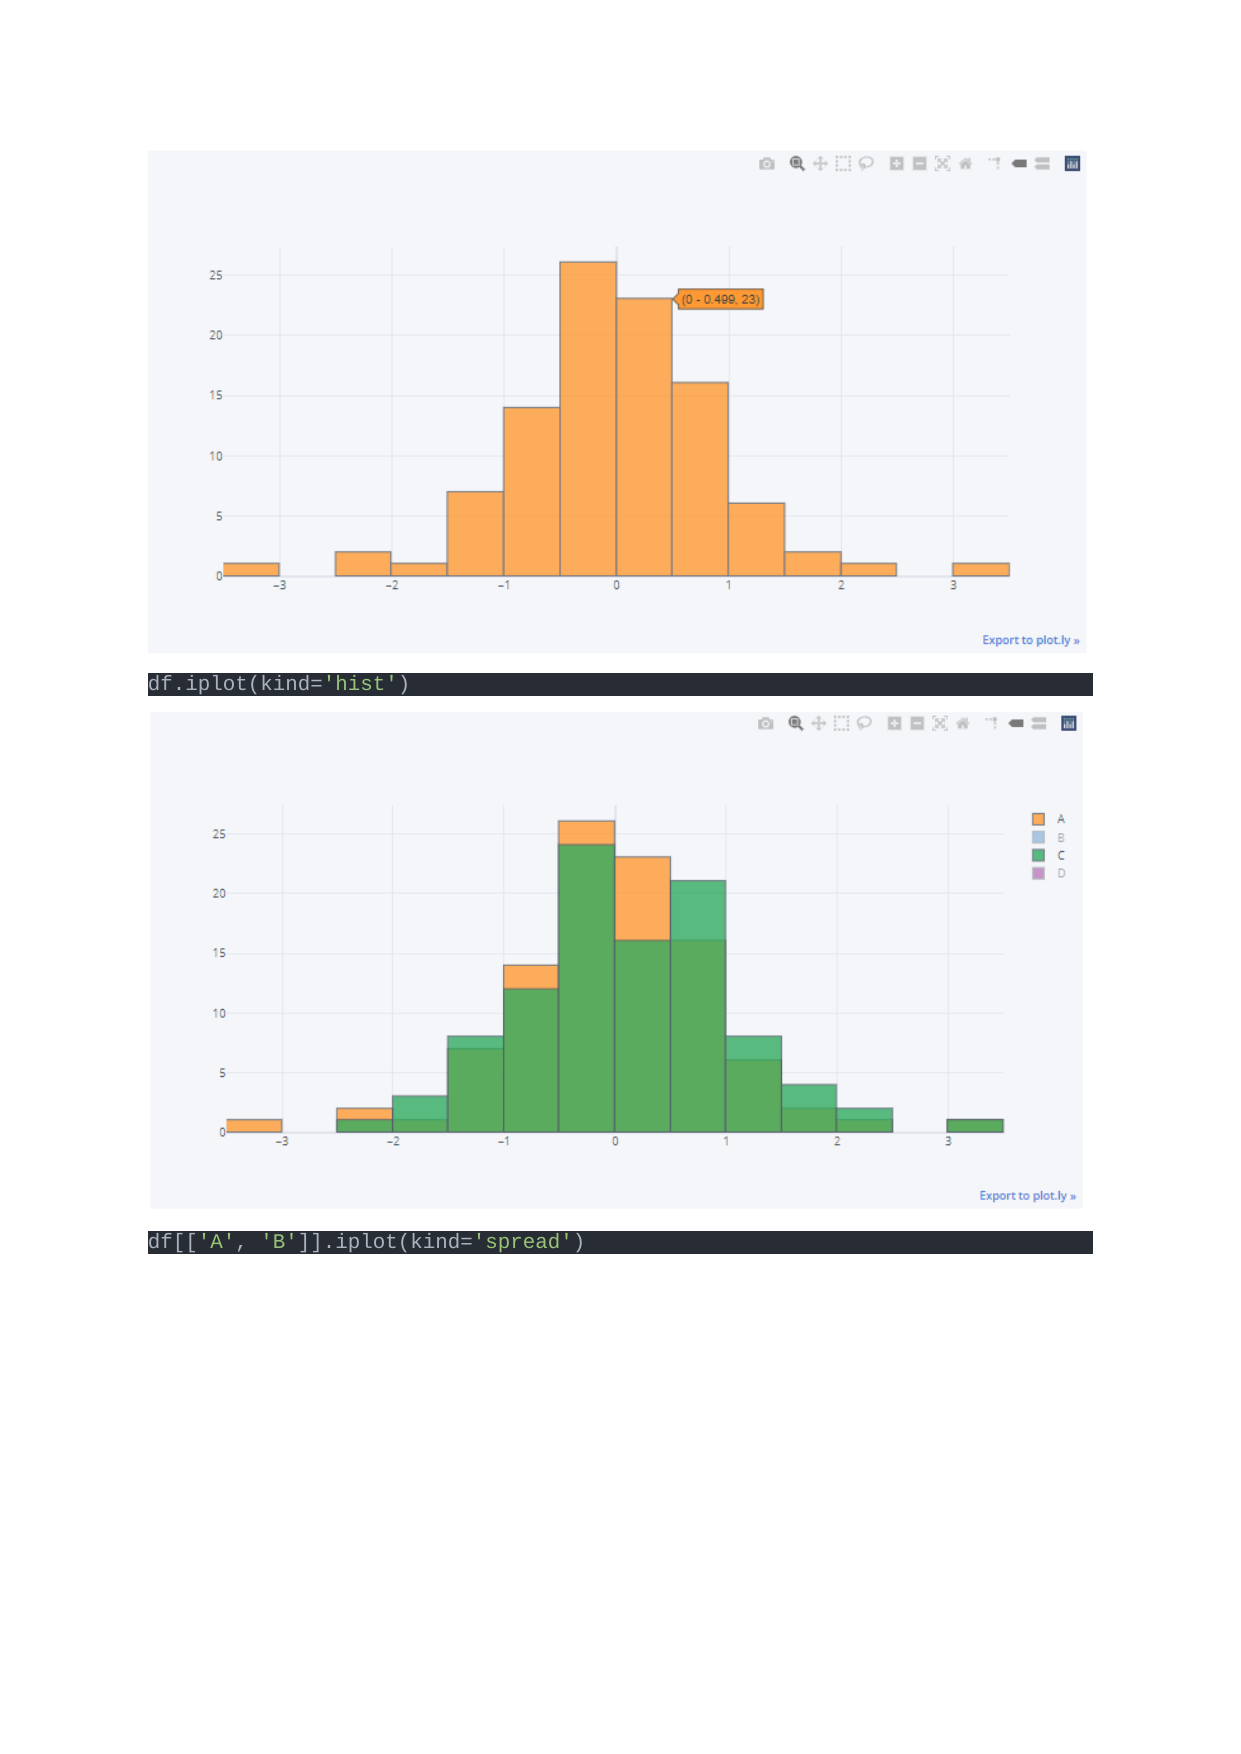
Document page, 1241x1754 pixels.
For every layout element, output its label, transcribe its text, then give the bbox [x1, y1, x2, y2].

text df.iplot(kind='hist') [148, 673, 1093, 696]
picture [147, 147, 1093, 657]
text df[['A', 'B']].iplot(kind='spread') [148, 1231, 1093, 1254]
picture [147, 712, 1093, 1215]
